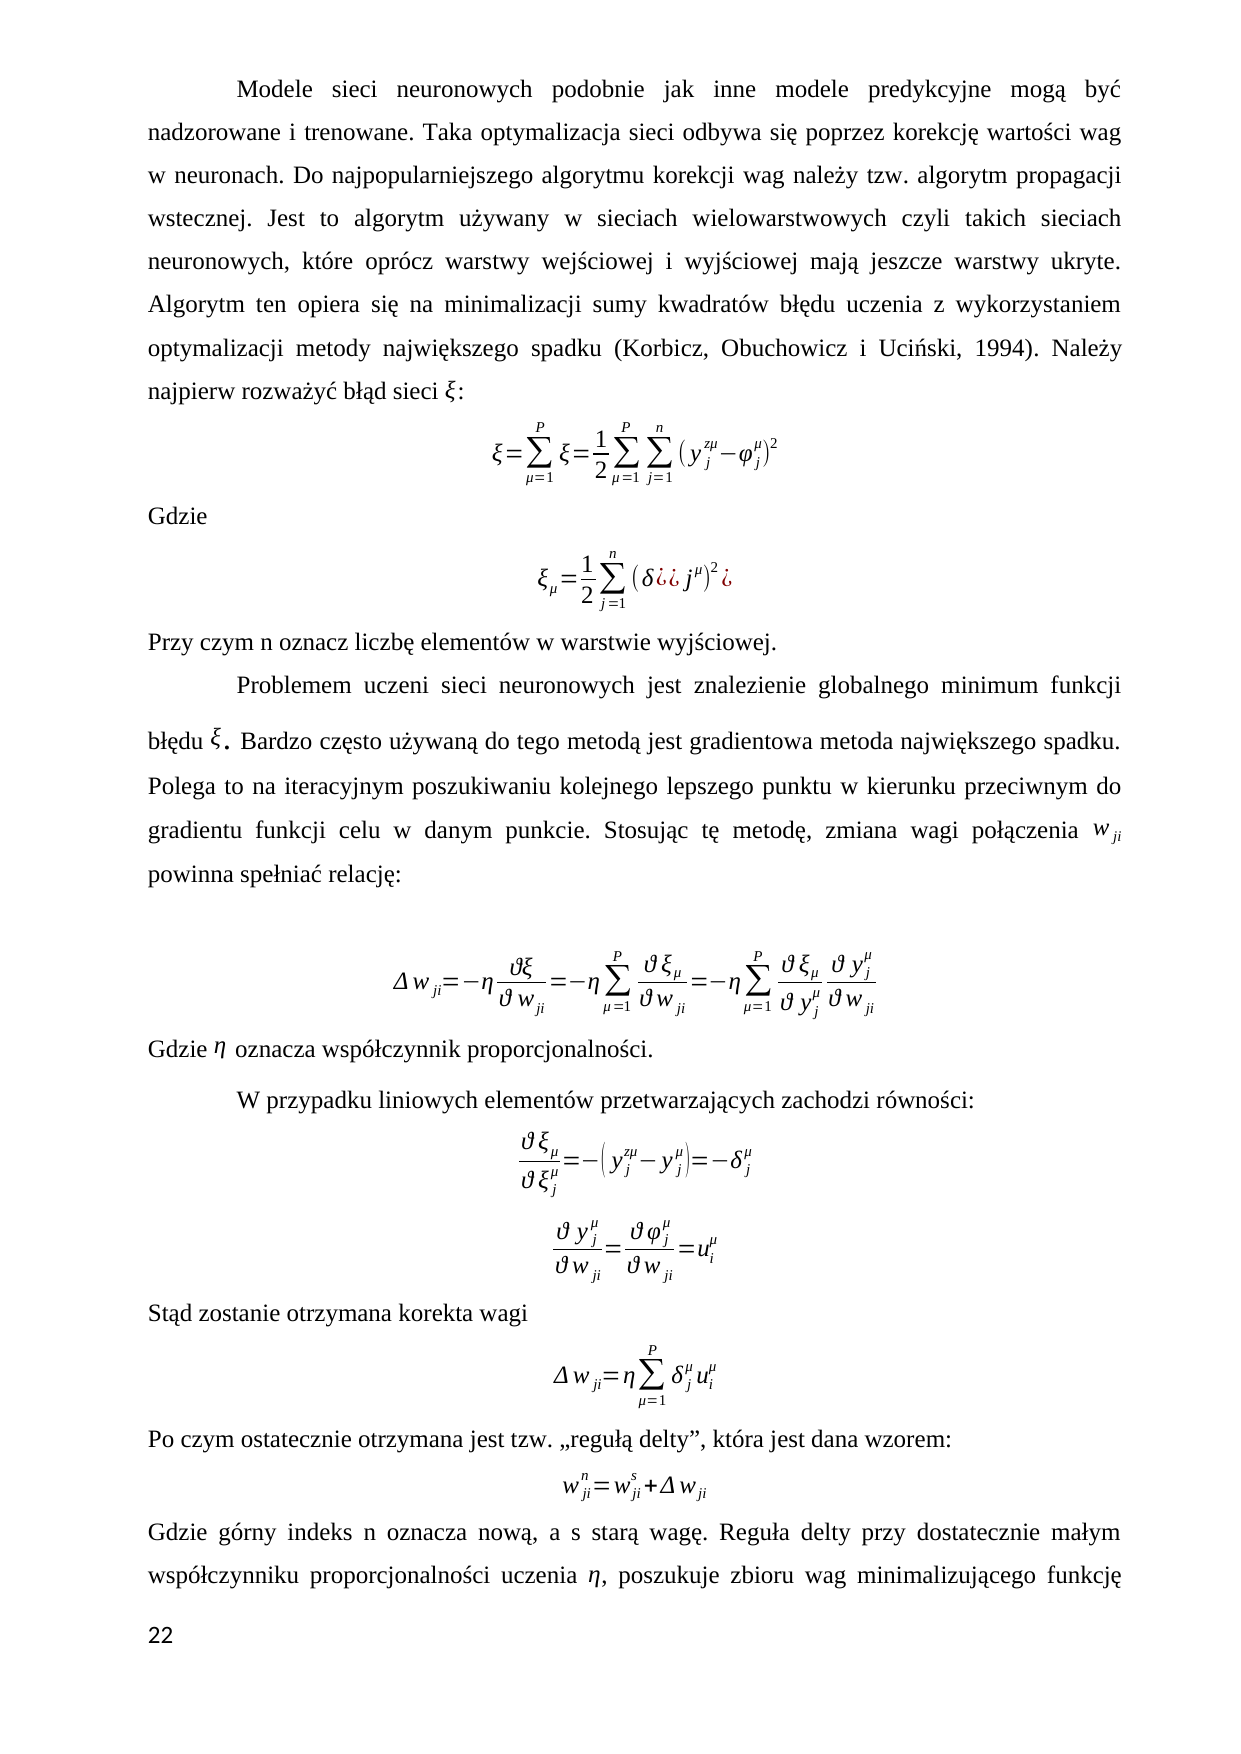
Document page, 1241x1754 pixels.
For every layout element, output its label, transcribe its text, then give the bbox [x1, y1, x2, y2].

text Przy czym n oznacz liczbę elementów w warstwie wyjściowej. [148, 627, 1122, 656]
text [148, 1517, 1122, 1589]
text Modele sieci neuronowych podobnie jak inne modele predykcyjne mogą być nadzorowane i trenowane. Taka optymalizacja sieci odbywa się poprzez korekcję wartości wag w neuronach. Do najpopularniejszego algorytmu korekcji wag należy tzw. algorytm propagacji wstecznej. Jest to algorytm używany w sieciach wielowarstwowych czyli takich sieciach neuronowych, które oprócz warstwy wejściowej i wyjściowej mają jeszcze warstwy ukryte. Algorytm ten opiera się na minimalizacji sumy kwadratów błędu uczenia z wykorzystaniem optymalizacji metody największego spadku. Należy najpierw rozważyć błąd sieci : [148, 74, 1122, 404]
text Gdzie oznacza współczynnik proporcjonalności. [148, 1034, 1122, 1066]
text Po czym ostatecznie otrzymana jest tzw. „regułą delty”, która jest dana wzorem: [148, 1424, 1122, 1452]
text Stąd zostanie otrzymana korekta wagi [148, 1298, 1122, 1327]
text W przypadku liniowych elementów przetwarzających zachodzi równości: [148, 1085, 1122, 1113]
text Gdzie [148, 501, 1122, 530]
text Problemem uczeni sieci neuronowych jest znalezienie globalnego minimum funkcji błędu . Bardzo często używaną do tego metodą jest gradientowa metoda największego spadku. Polega to na iteracyjnym poszukiwaniu kolejnego lepszego punktu w kierunku przeciwnym do gradientu funkcji celu w danym punkcie. Stosując tę metodę, zmiana wagi połączenia powinna spełniać relację: [148, 670, 1122, 888]
